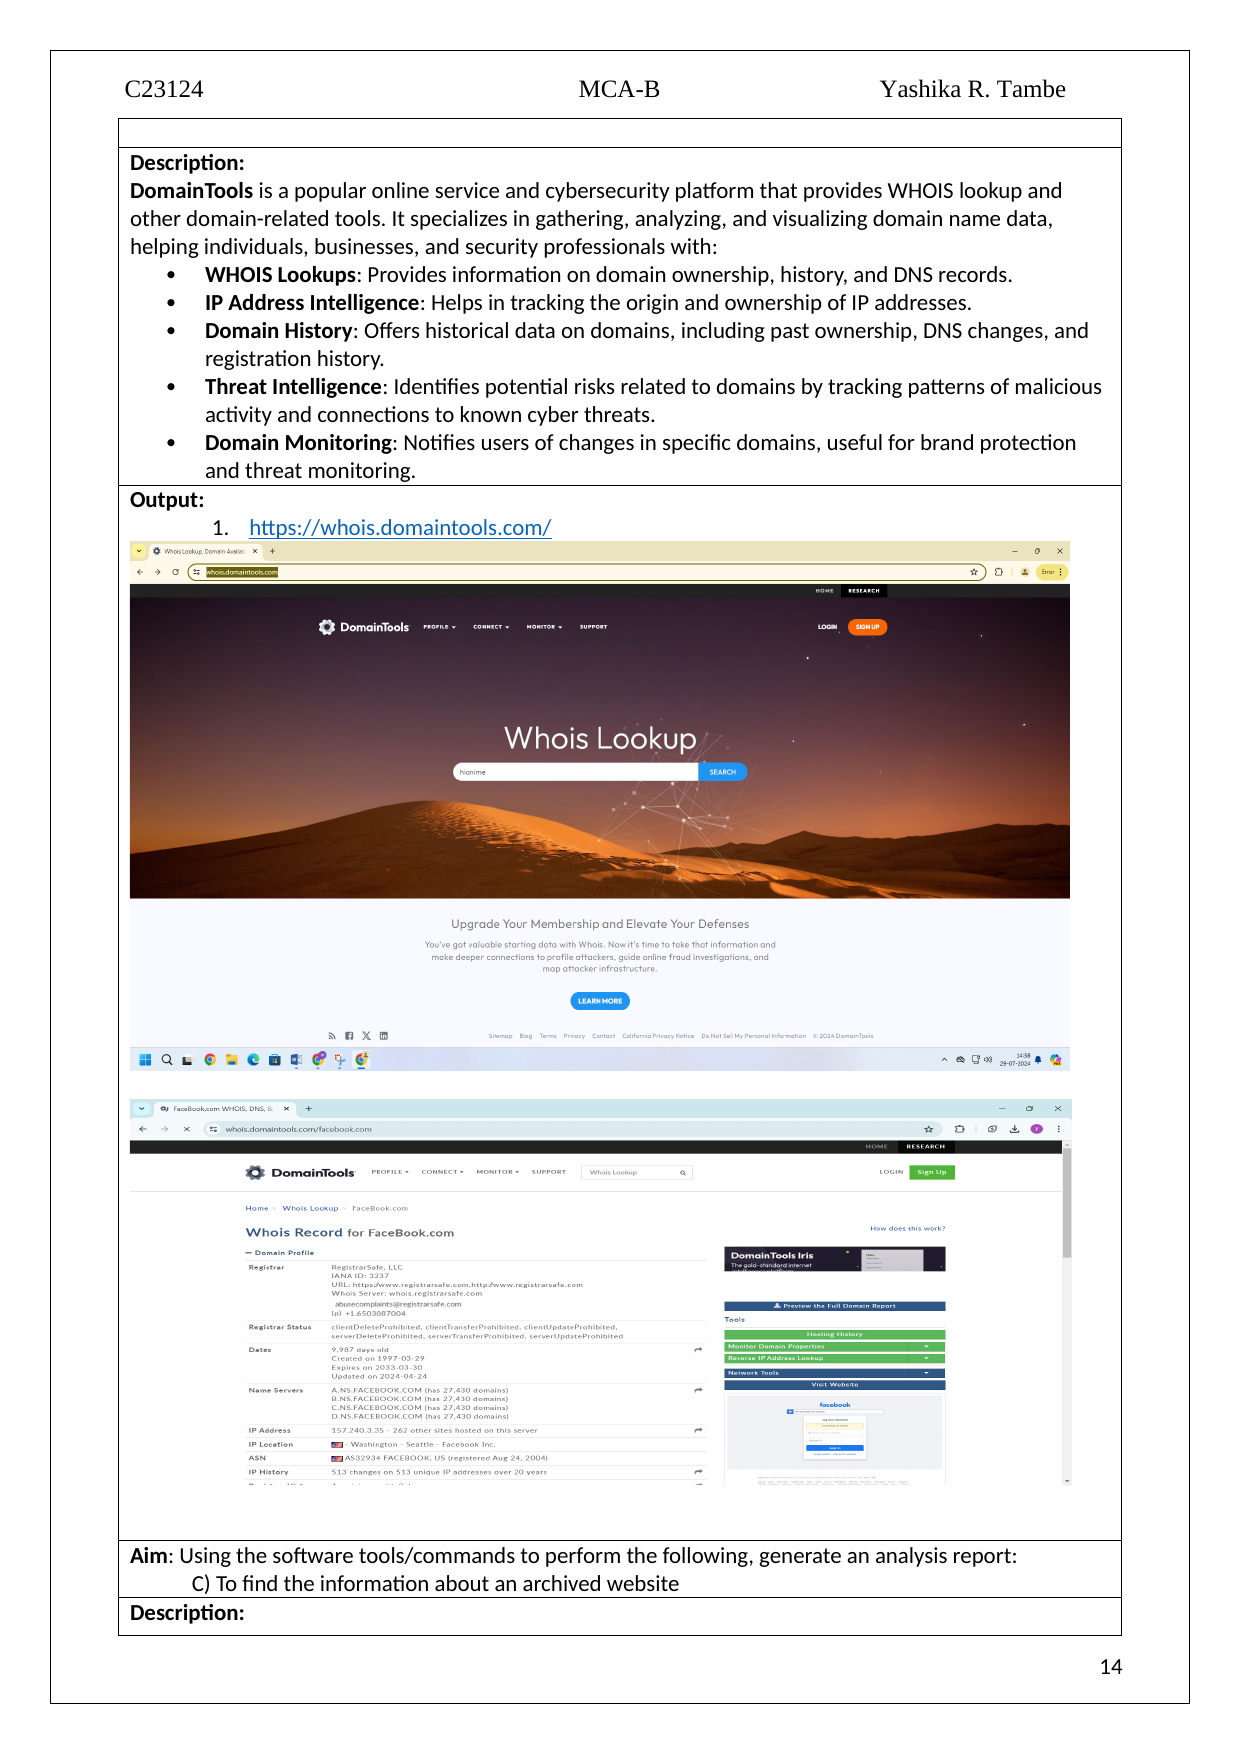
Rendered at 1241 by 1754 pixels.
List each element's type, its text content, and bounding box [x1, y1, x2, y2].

table_cell Aim: Using the software tools/commands to perform the following, generate an analysis report: C) To find the information about an archived website [119, 1541, 1121, 1597]
picture [129, 1099, 1072, 1485]
table_cell Description: DomainTools is a popular online service and cybersecurity platform that provides WHOIS lookup and other domain-related tools. It specializes in gathering, analyzing, and visualizing domain name data, helping individuals, businesses, and security professionals with: WHOIS Lookups: Provides information on domain ownership, history, and DNS records. IP Address Intelligence: Helps in tracking the origin and ownership of IP addresses. Domain History: Offers historical data on domains, including past ownership, DNS changes, and registration history. Threat Intelligence: Identifies potential risks related to domains by tracking patterns of malicious activity and connections to known cyber threats. Domain Monitoring: Notifies users of changes in specific domains, useful for brand protection and threat monitoring. [119, 148, 1121, 484]
picture [129, 541, 1070, 1071]
table_cell Output: https://whois.domaintools.com/ [119, 486, 1121, 1540]
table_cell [119, 119, 1121, 147]
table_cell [119, 1598, 1121, 1635]
